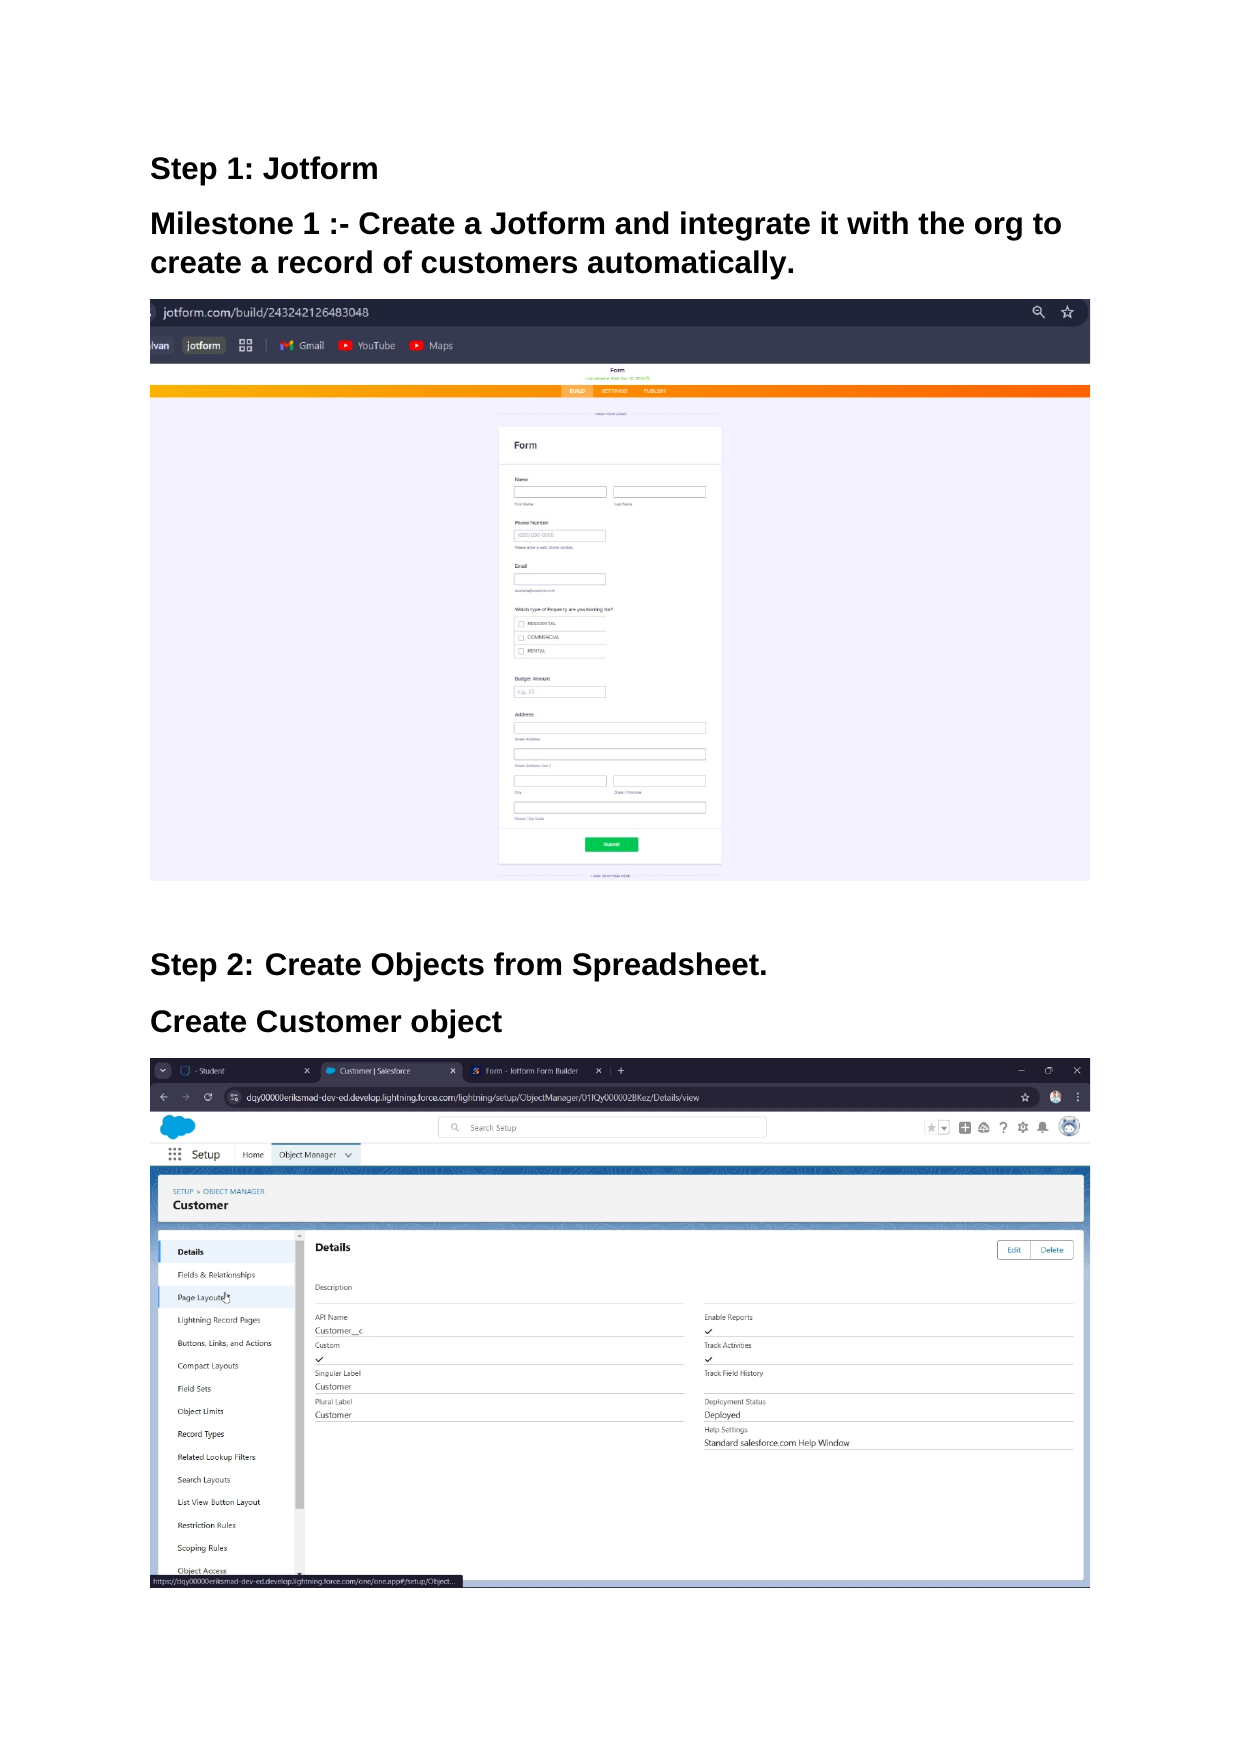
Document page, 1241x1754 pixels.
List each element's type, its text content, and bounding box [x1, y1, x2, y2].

text Create Customer object [150, 1003, 1090, 1039]
text Milestone 1 :- Create a Jotform and integrate it with the org to create a record of customers automatically. [150, 205, 1090, 280]
text Step 1: Jotform [150, 150, 1090, 186]
picture [150, 299, 1091, 881]
picture [150, 1058, 1091, 1588]
text Step 2: Create Objects from Spreadsheet. [150, 946, 1090, 982]
